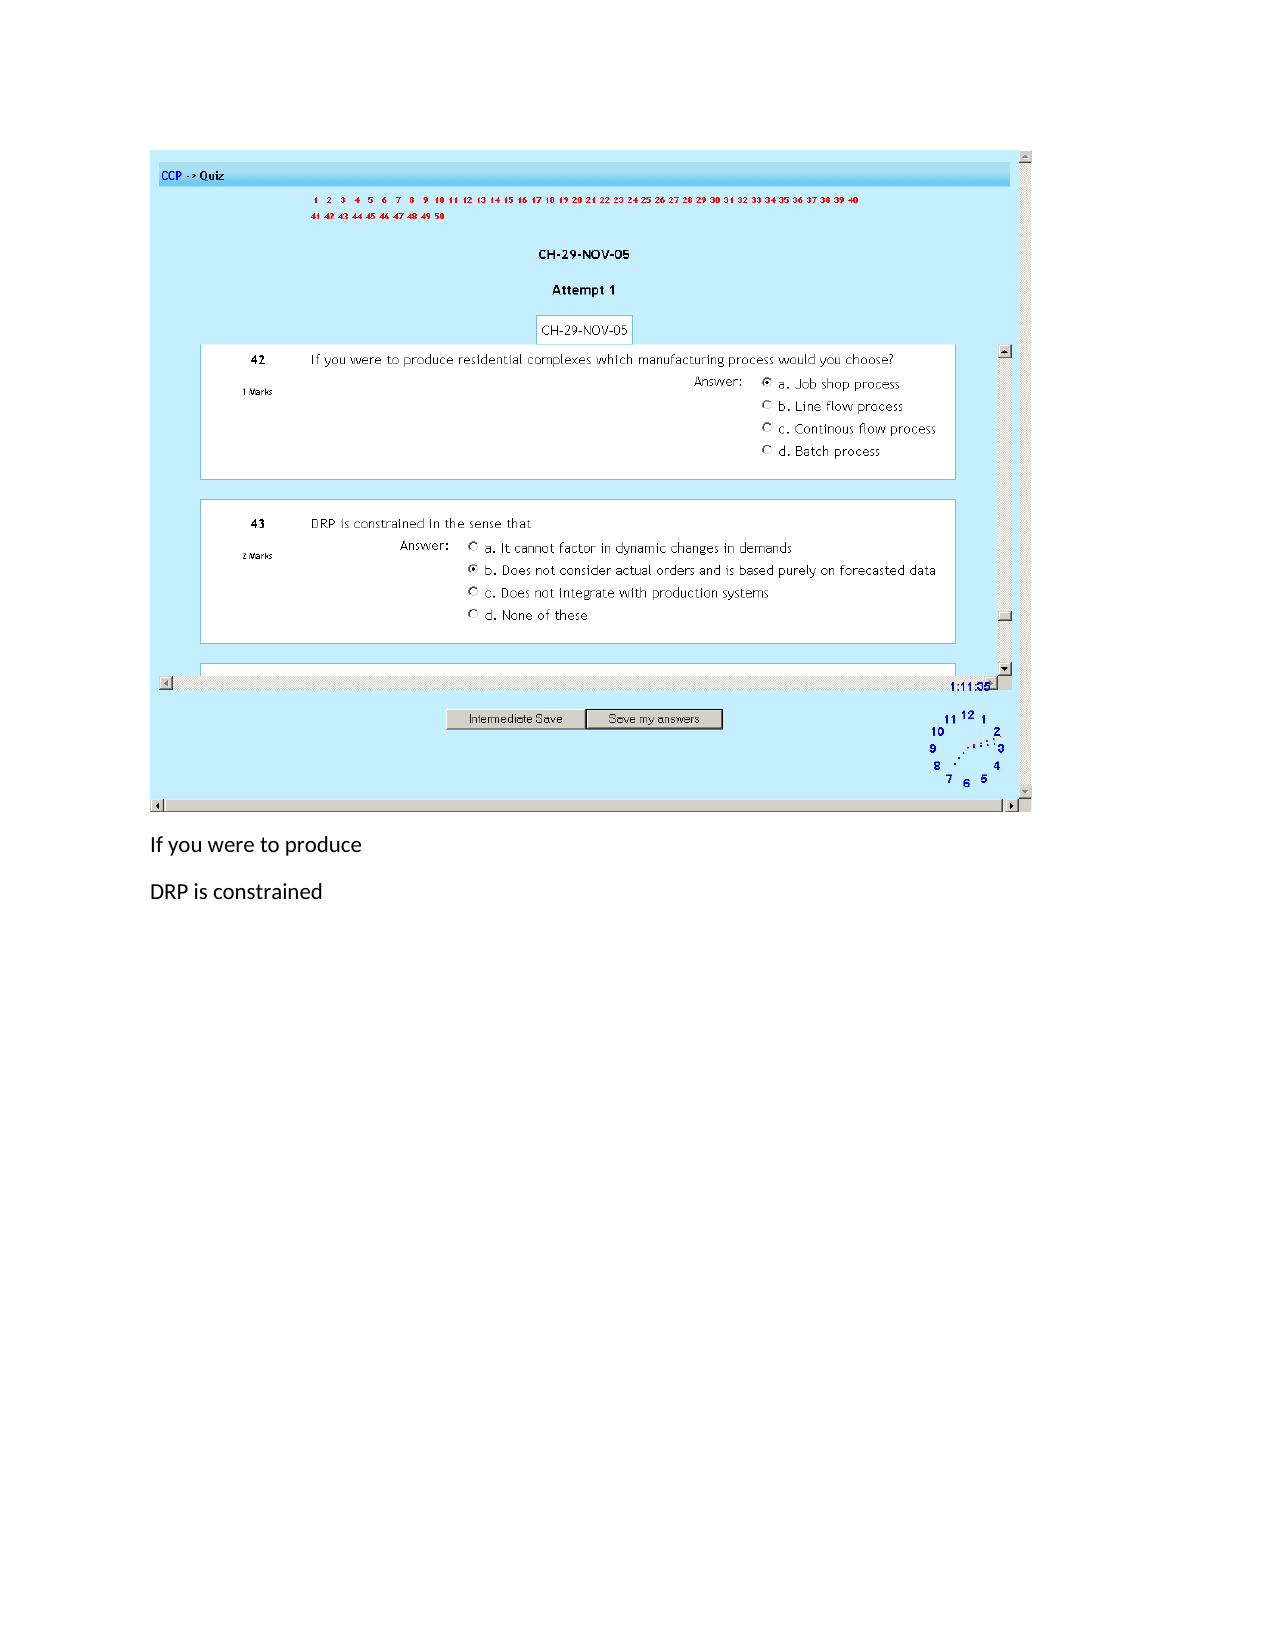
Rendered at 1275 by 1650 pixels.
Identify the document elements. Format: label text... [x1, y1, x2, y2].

text If you were to produce [150, 830, 1125, 858]
picture [150, 150, 1032, 812]
text DRP is constrained [150, 877, 1125, 905]
